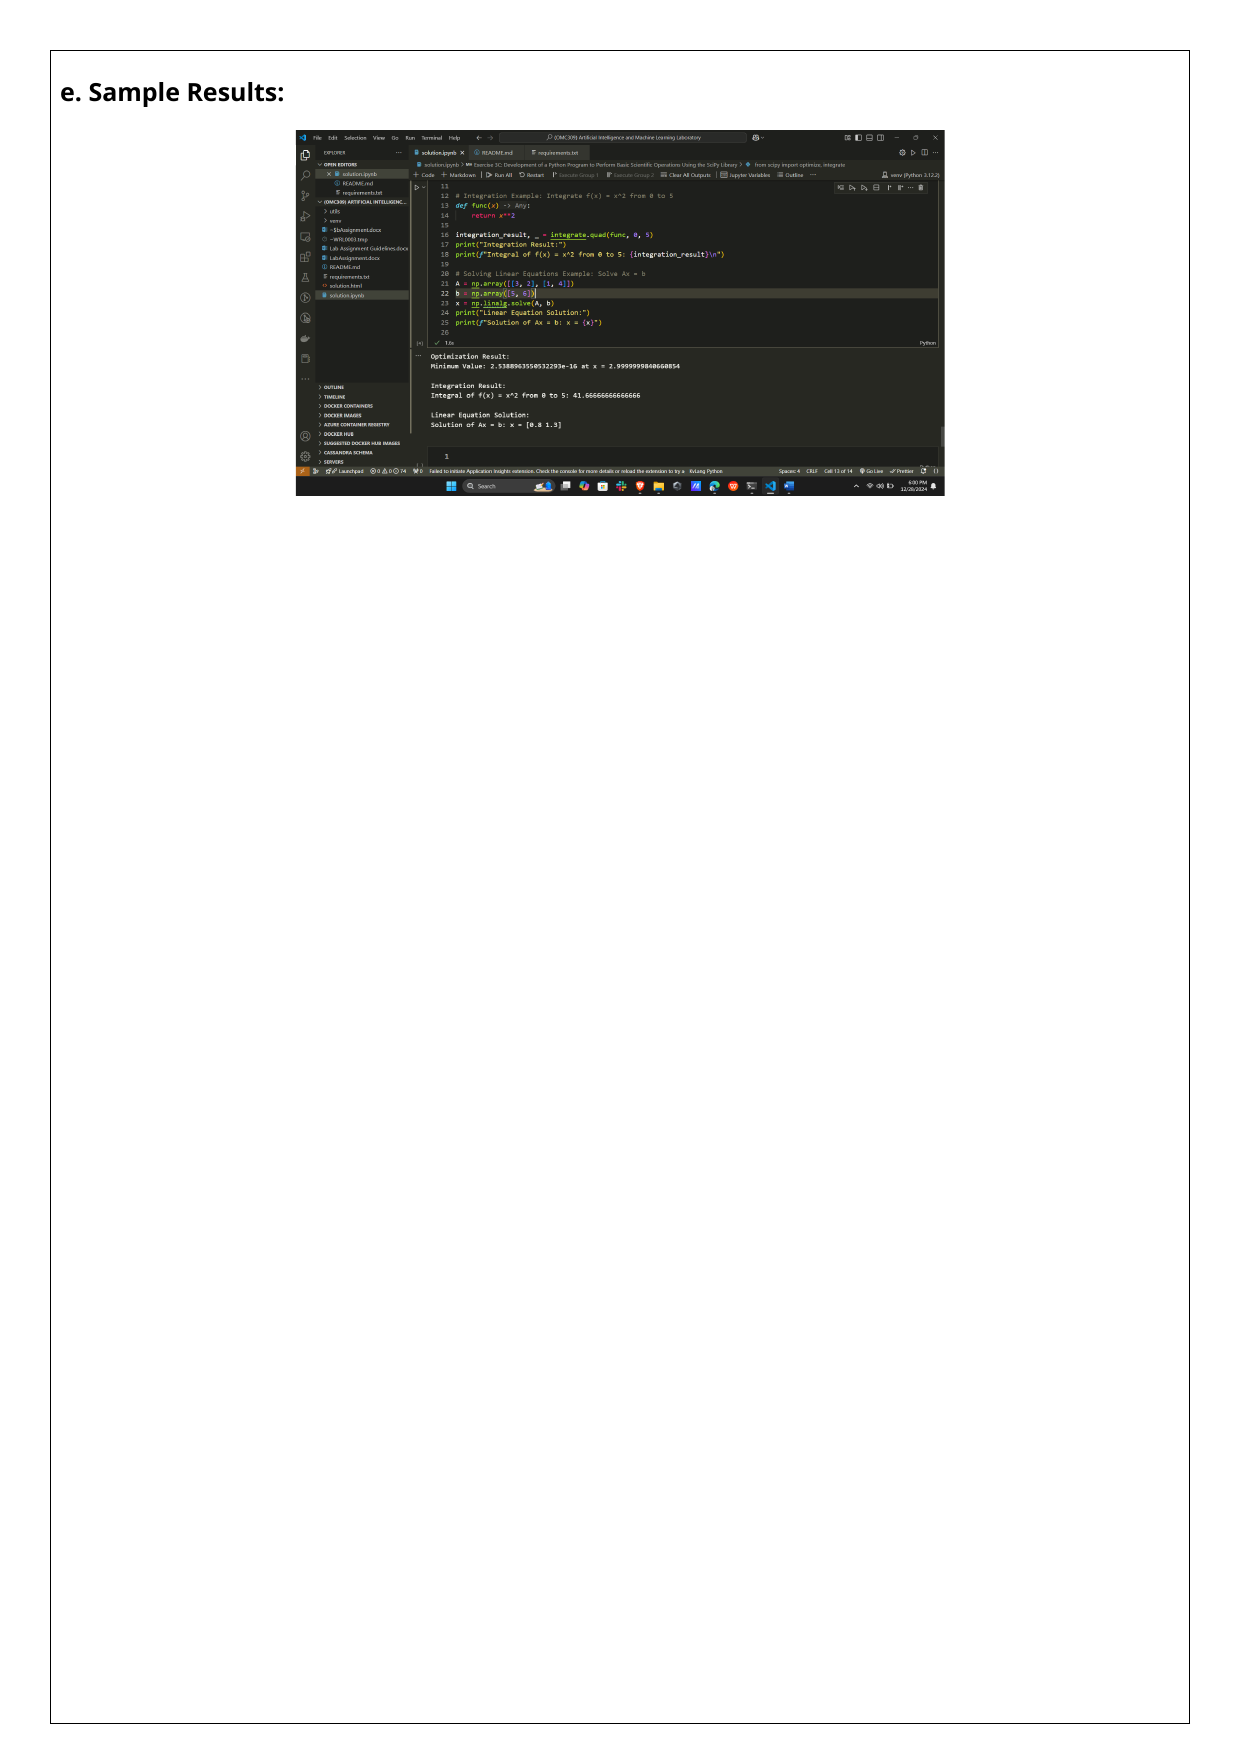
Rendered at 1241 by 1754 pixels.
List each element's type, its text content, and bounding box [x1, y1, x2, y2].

text e. Sample Results: [60, 75, 1180, 109]
picture [295, 130, 945, 496]
